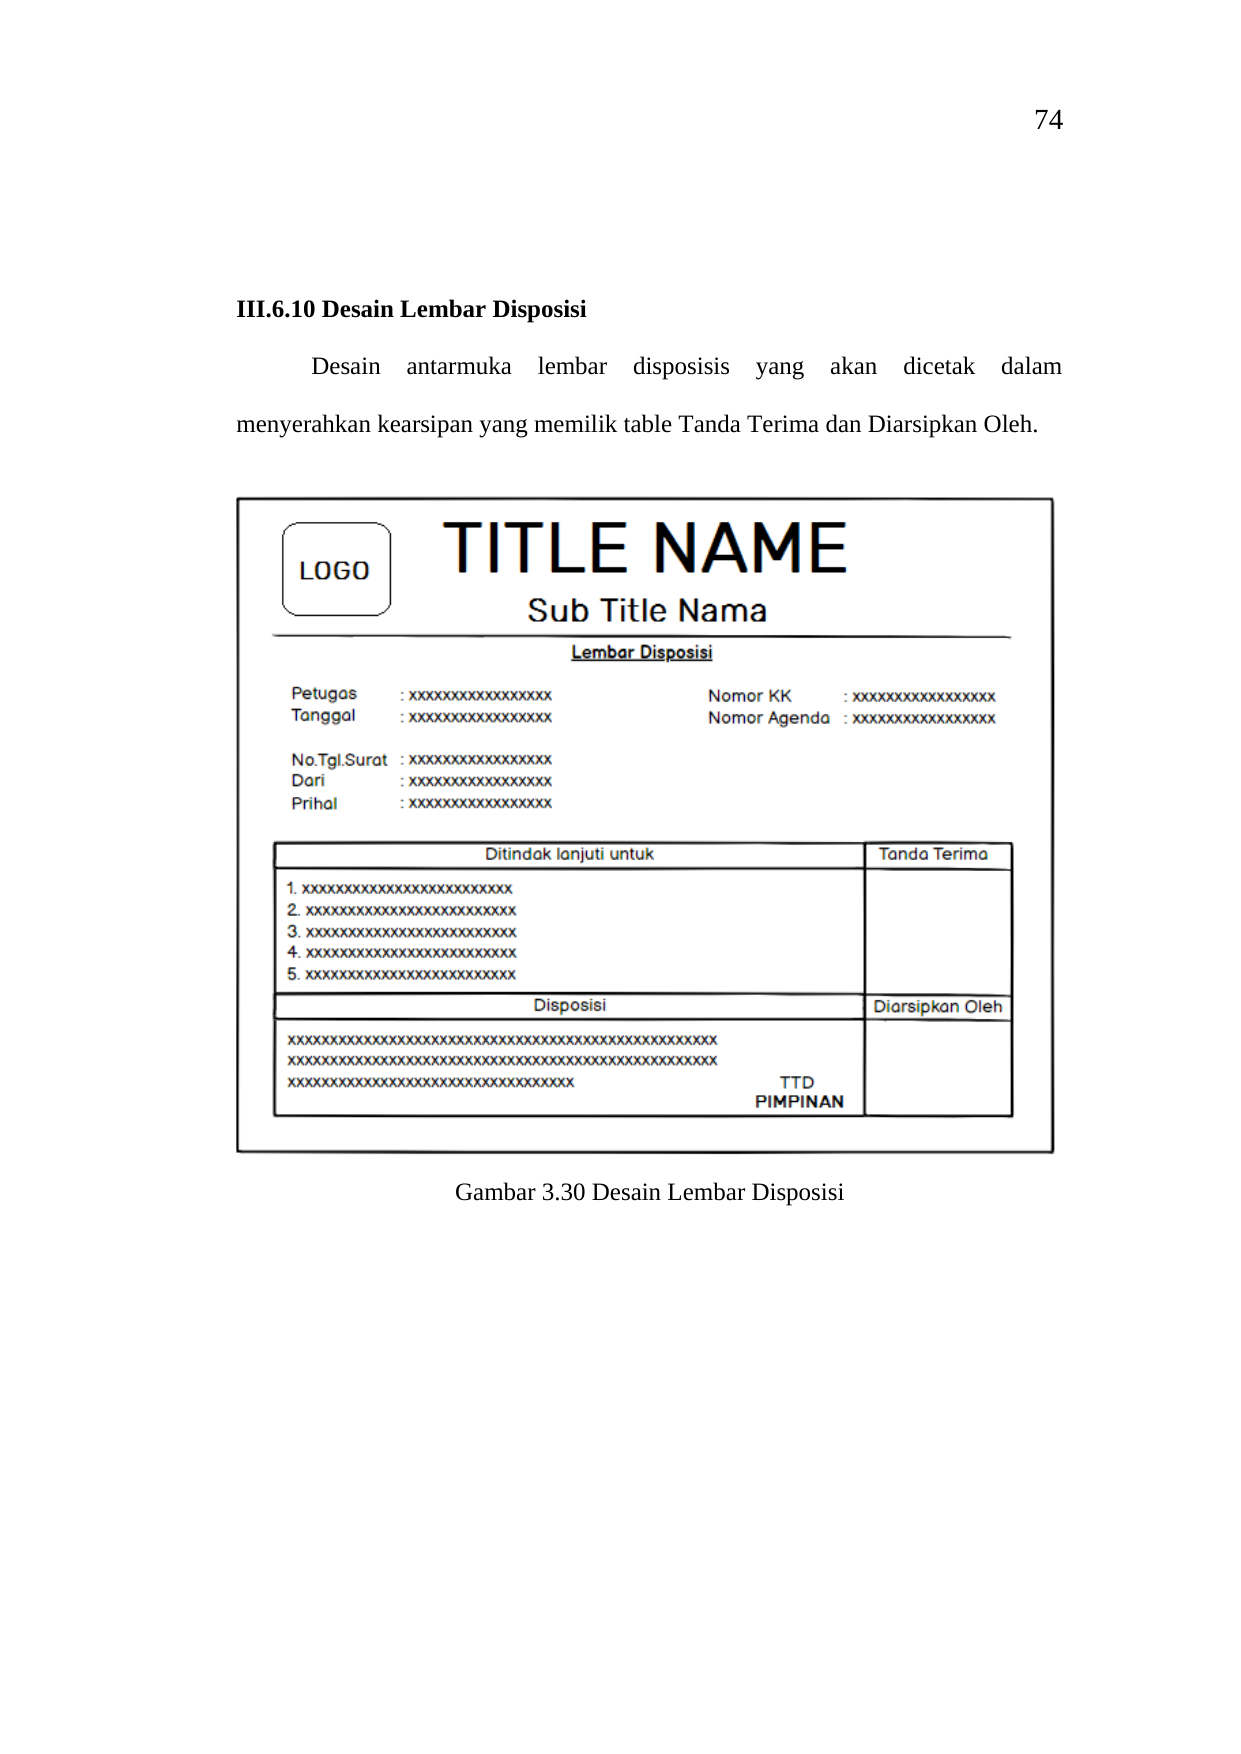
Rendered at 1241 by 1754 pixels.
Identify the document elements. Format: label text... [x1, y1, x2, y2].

picture [236, 491, 1064, 1165]
text Gambar 3.30 Desain Lembar Disposisi [236, 1177, 1063, 1206]
text Desain antarmuka lembar disposisis yang akan dicetak dalam menyerahkan kearsipan yang memilik table Tanda Terima dan Diarsipkan Oleh. [236, 351, 1063, 437]
subtitle Desain Lembar Disposisi [236, 294, 1063, 322]
